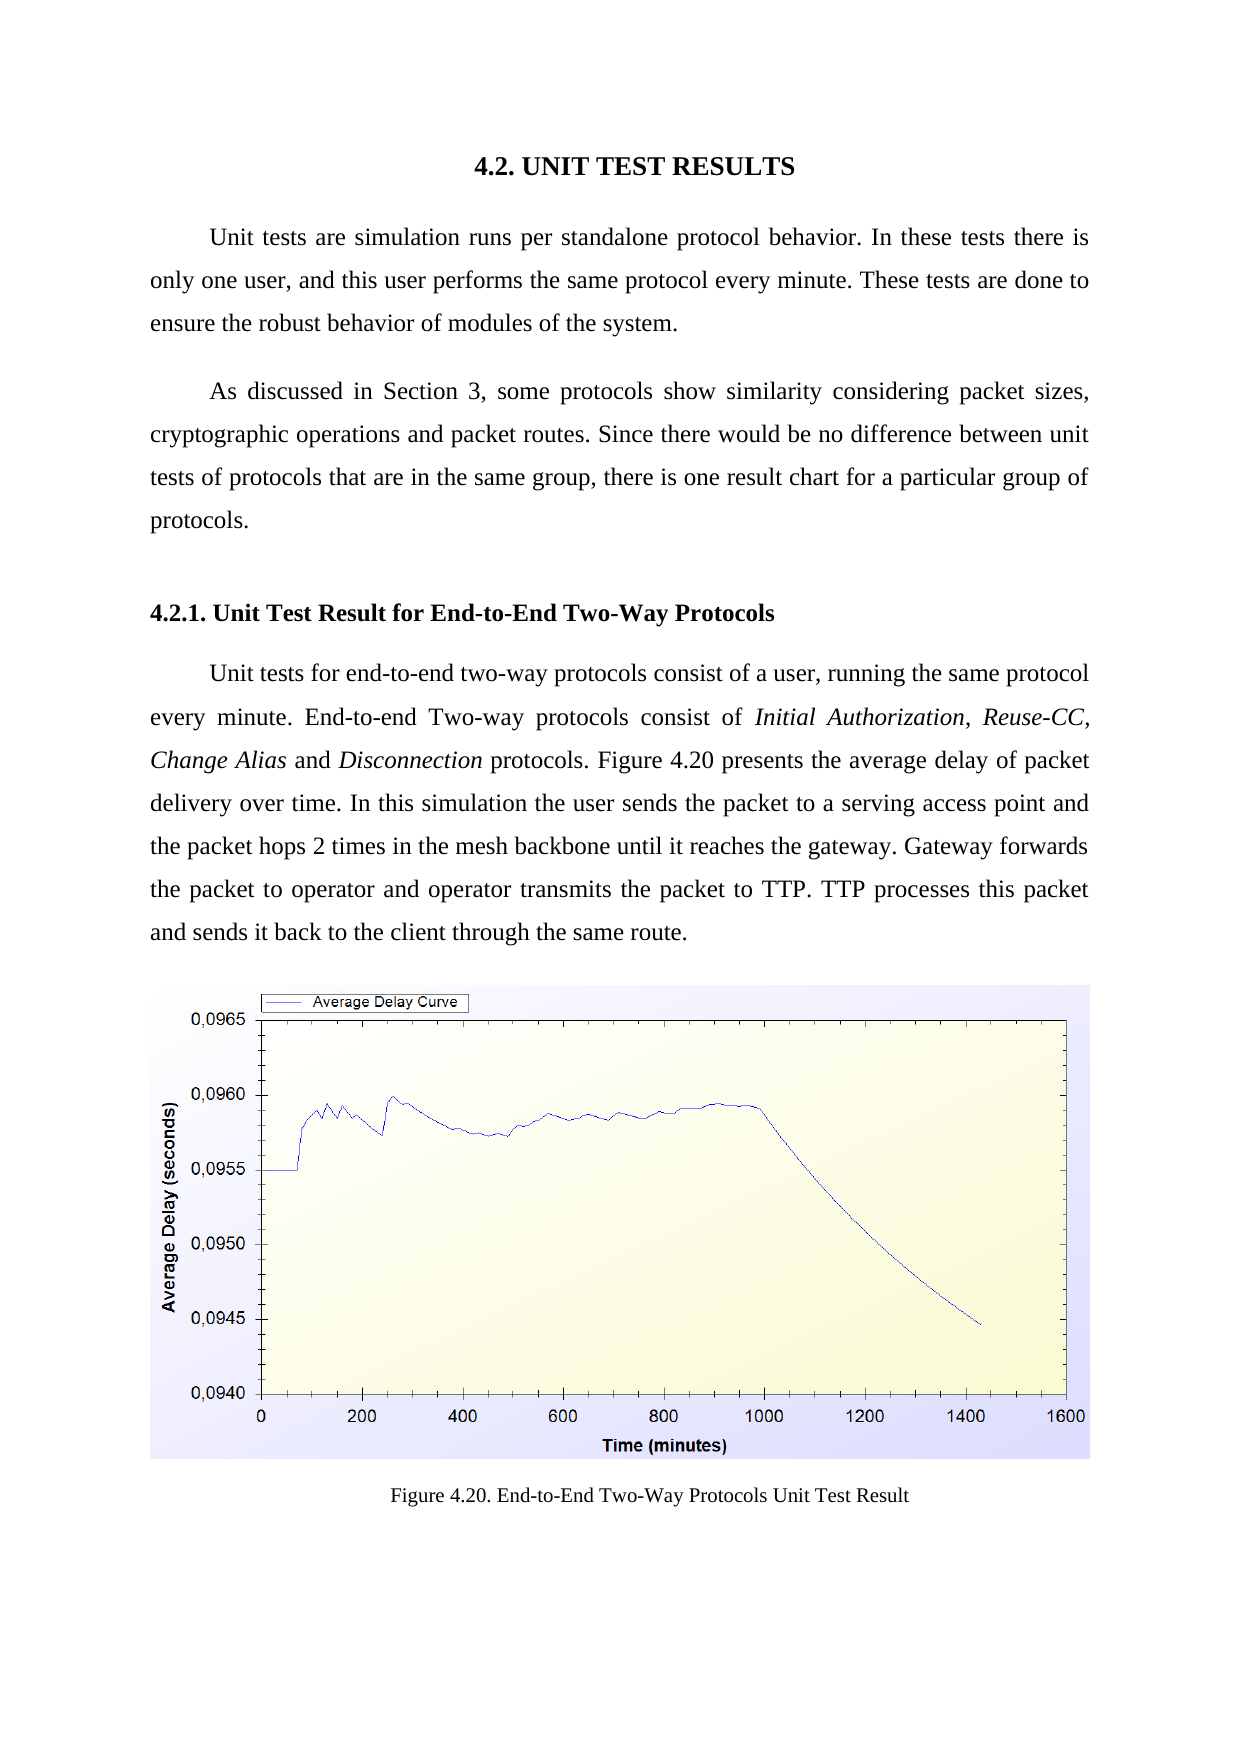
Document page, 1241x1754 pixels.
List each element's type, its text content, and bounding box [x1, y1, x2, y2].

subtitle 4.2.1. Unit Test Result for End-to-End Two-Way Protocols [150, 598, 1090, 627]
subtitle 4.2. UNIT TEST RESULTS [179, 150, 1090, 181]
text Figure .. End-to-End Two-Way Protocols Unit Test Result [150, 1483, 1090, 1507]
text Unit tests are simulation runs per standalone protocol behavior. In these tests there is only one user, and this user performs the same protocol every minute. These tests are done to ensure the robust behavior of modules of the system. [150, 222, 1090, 337]
picture [150, 985, 1091, 1459]
text As discussed in Section 3, some protocols show similarity considering packet sizes, cryptographic operations and packet routes. Since there would be no difference between unit tests of protocols that are in the same group, there is one result chart for a particular group of protocols. [150, 376, 1090, 534]
